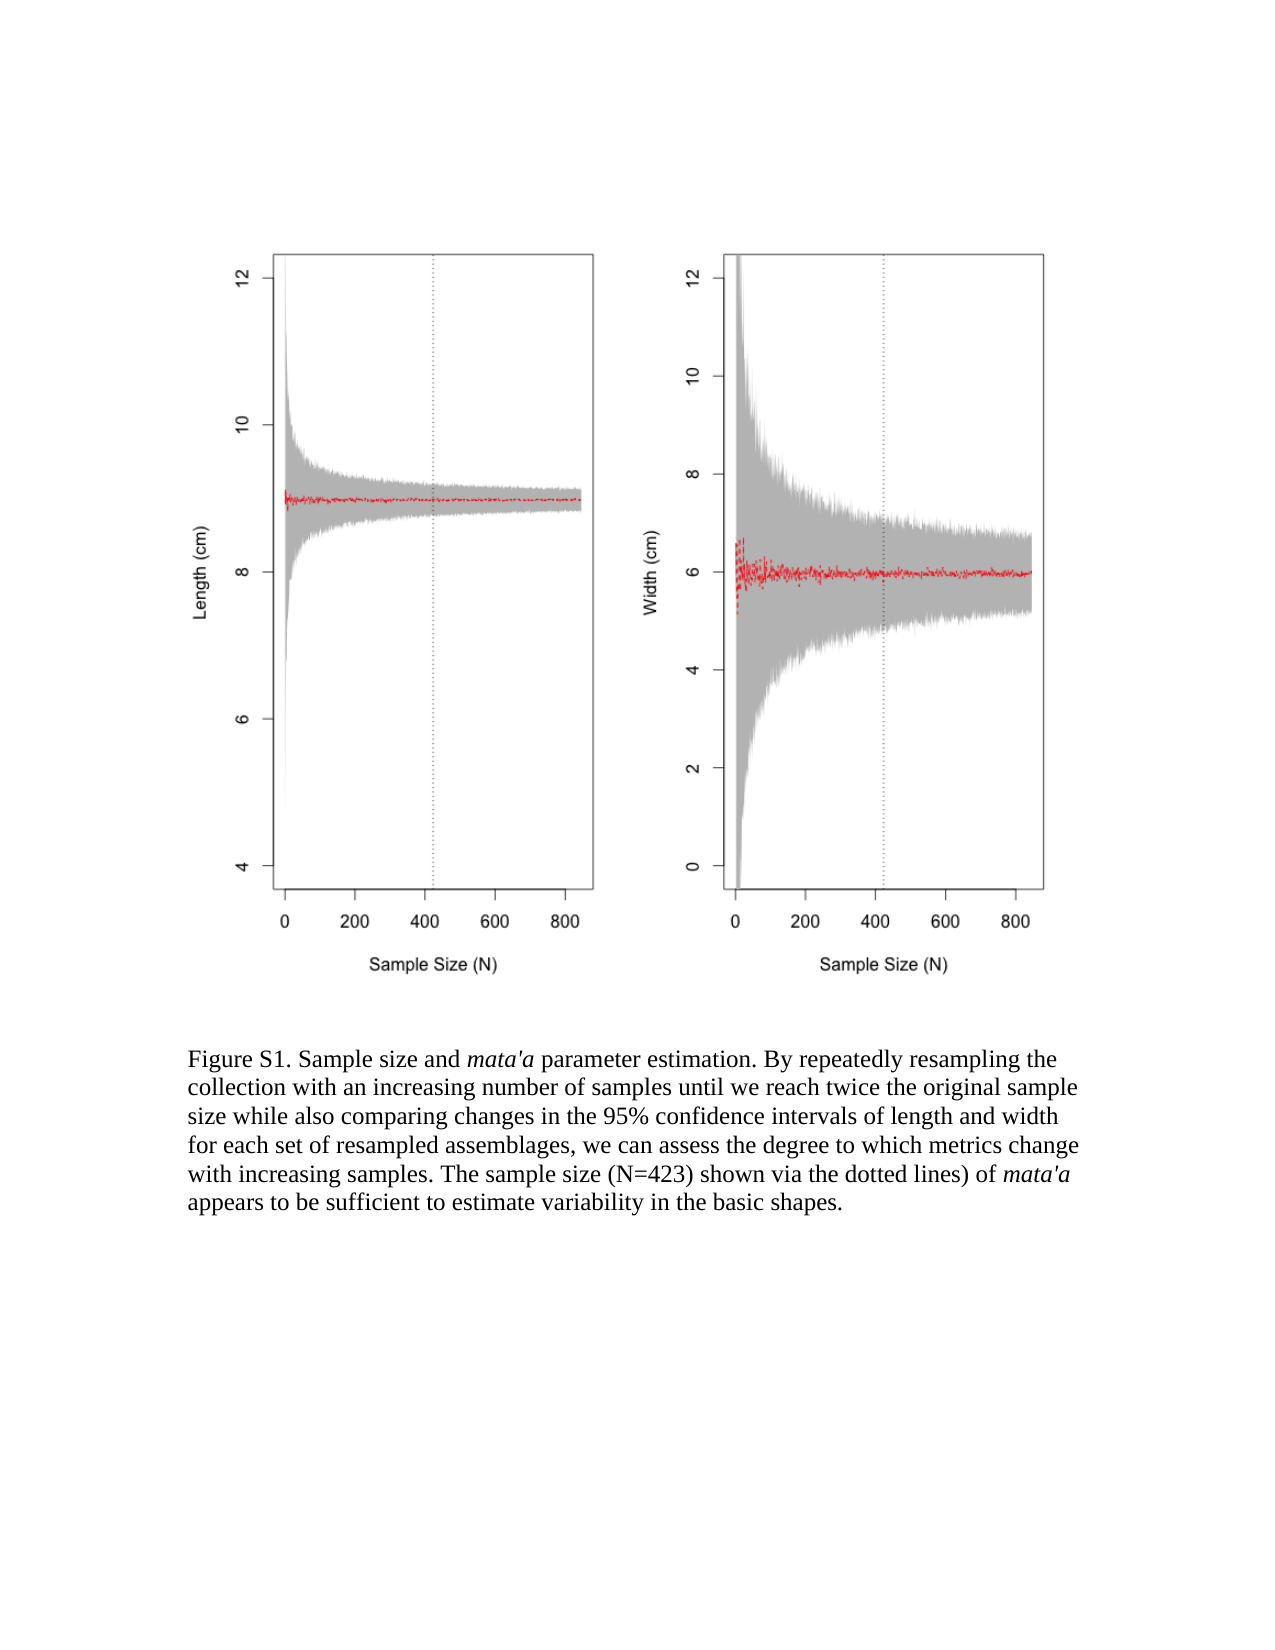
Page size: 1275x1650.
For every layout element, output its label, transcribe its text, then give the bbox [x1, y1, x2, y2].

picture [187, 168, 1088, 997]
text Figure S1. Sample size and mata'a parameter estimation. By repeatedly resampling the collection with an increasing number of samples until we reach twice the original sample size while also comparing changes in the 95% confidence intervals of length and width for each set of resampled assemblages, we can assess the degree to which metrics change with increasing samples. The sample size (N=423) shown via the dotted lines) of mata'a appears to be sufficient to estimate variability in the basic shapes. [187, 1044, 1087, 1216]
